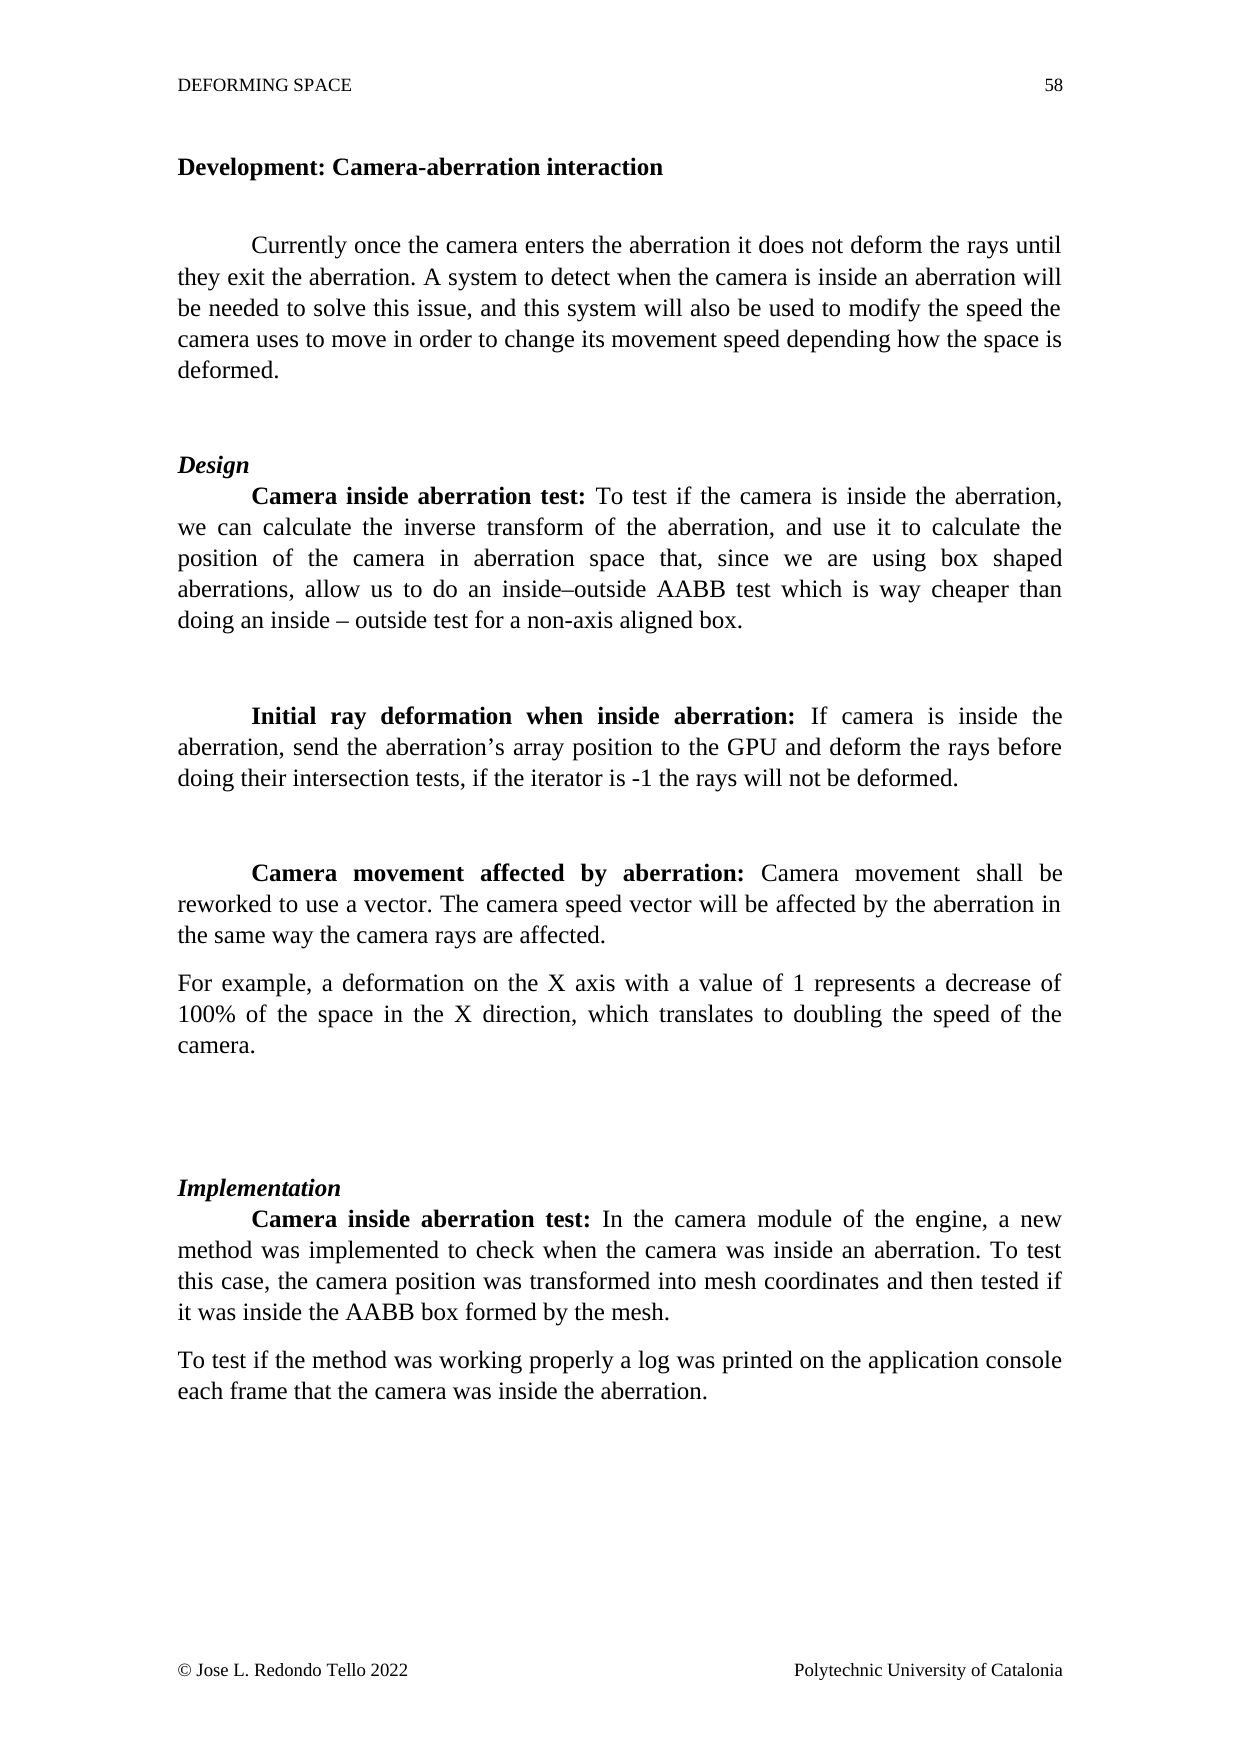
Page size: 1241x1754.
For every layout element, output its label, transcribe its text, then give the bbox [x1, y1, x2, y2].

subtitle Implementation [177, 1173, 1063, 1202]
text Camera movement affected by aberration: Camera movement shall be reworked to use a vector. The camera speed vector will be affected by the aberration in the same way the camera rays are affected. [177, 858, 1063, 949]
text For example, a deformation on the X axis with a value of 1 represents a decrease of 100% of the space in the X direction, which translates to doubling the speed of the camera. [177, 968, 1063, 1059]
text Initial ray deformation when inside aberration: If camera is inside the aberration, send the aberration’s array position to the GPU and deform the rays before doing their intersection tests, if the iterator is -1 the rays will not be deformed. [177, 701, 1063, 792]
subtitle Design [177, 450, 1063, 479]
text Camera inside aberration test: To test if the camera is inside the aberration, we can calculate the inverse transform of the aberration, and use it to calculate the position of the camera in aberration space that, since we are using box shaped aberrations, allow us to do an inside–outside AABB test which is way cheaper than doing an inside – outside test for a non-axis aligned box. [177, 481, 1063, 634]
text Currently once the camera enters the aberration it does not deform the rays until they exit the aberration. A system to detect when the camera is inside an aberration will be needed to solve this issue, and this system will also be used to modify the speed the camera uses to move in order to change its movement speed depending how the space is deformed. [177, 231, 1063, 383]
text To test if the method was working properly a log was printed on the application console each frame that the camera was inside the aberration. [177, 1345, 1063, 1405]
text Camera inside aberration test: In the camera module of the engine, a new method was implemented to check when the camera was inside an aberration. To test this case, the camera position was transformed into mesh coordinates and then tested if it was inside the AABB box formed by the mesh. [177, 1204, 1063, 1326]
subtitle Development: Camera-aberration interaction [177, 152, 1063, 181]
